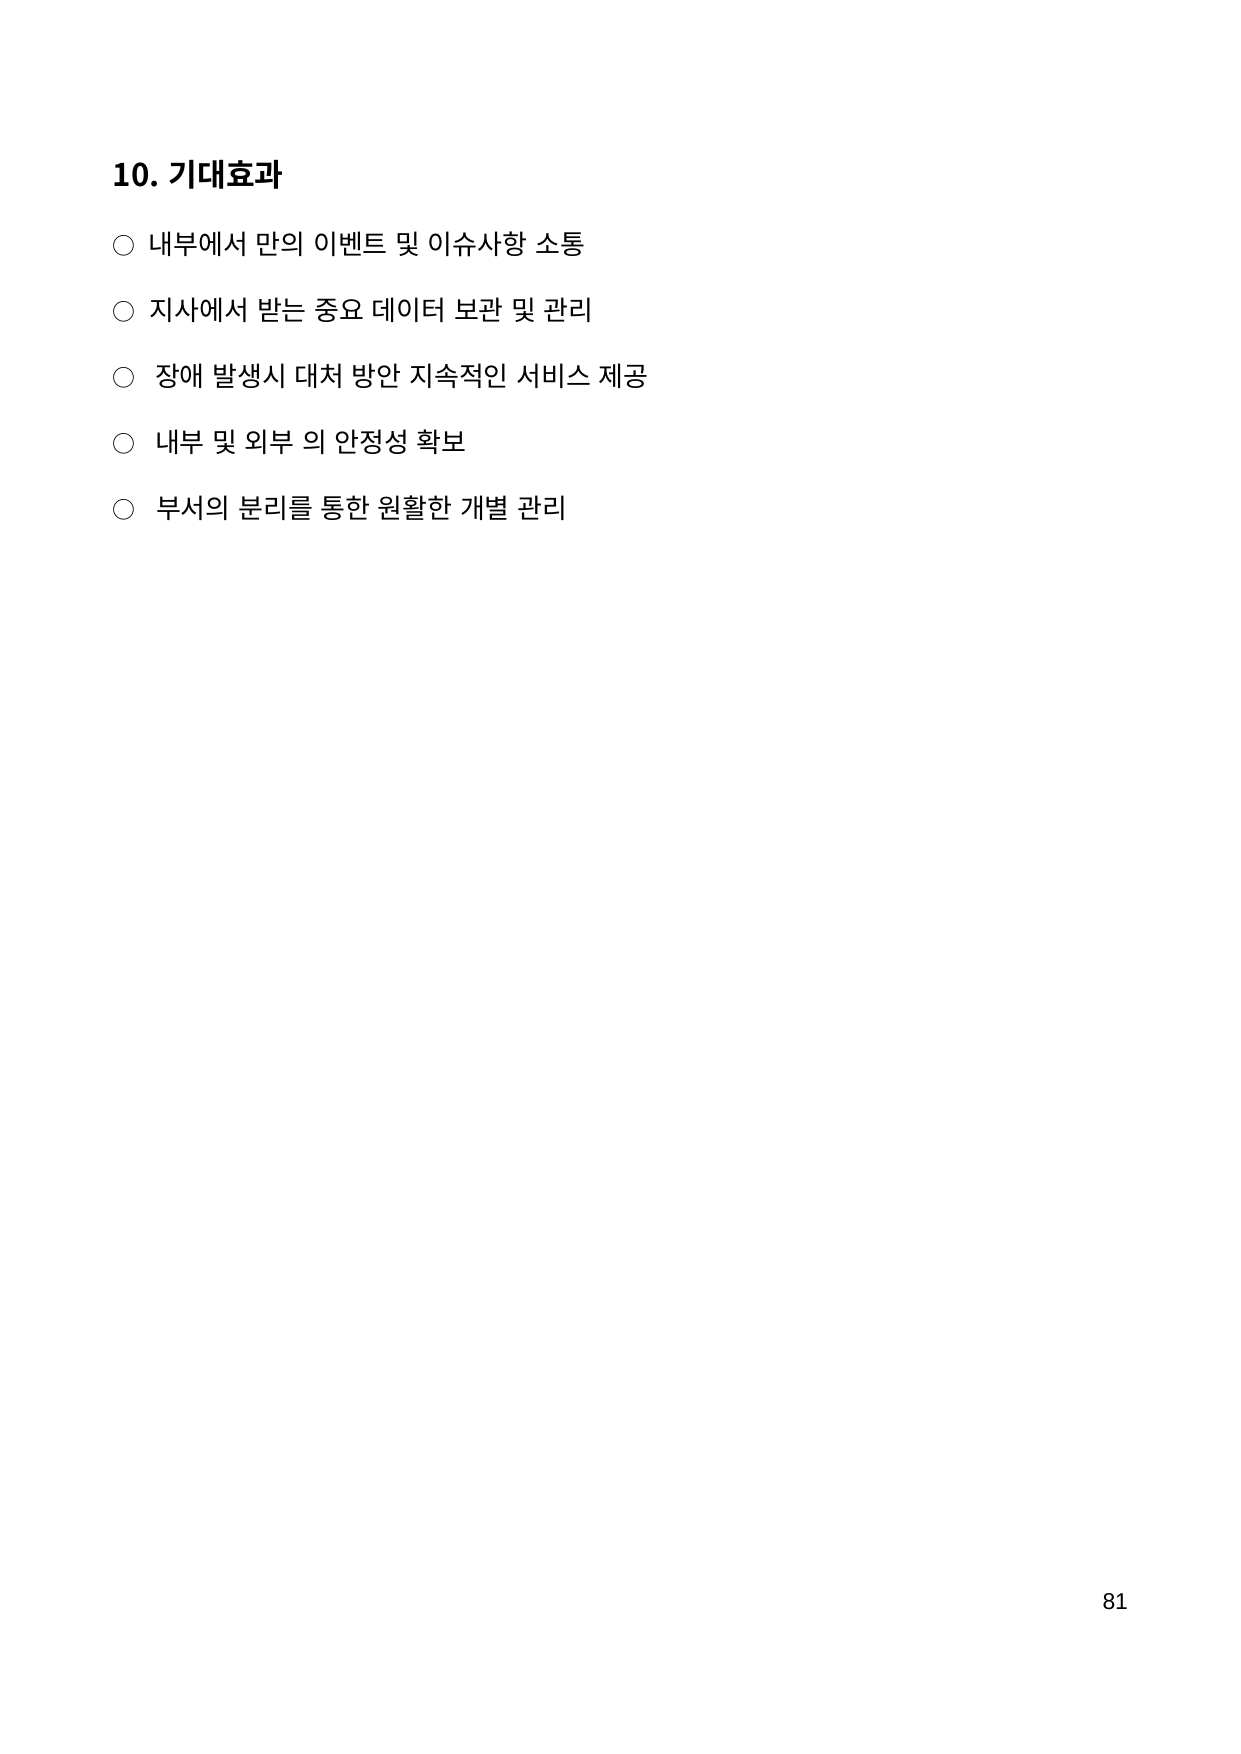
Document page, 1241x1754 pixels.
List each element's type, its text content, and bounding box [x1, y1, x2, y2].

text ○ 부서의 분리를 통한 원활한 개별 관리 [112, 487, 1128, 526]
text 10. 기대효과 [112, 150, 1128, 195]
text ○ 내부 및 외부 의 안정성 확보 [112, 421, 1128, 460]
text ○ 내부에서 만의 이벤트 및 이슈사항 소통 [112, 223, 1128, 262]
text ○ 지사에서 받는 중요 데이터 보관 및 관리 [112, 289, 1128, 328]
text ○ 장애 발생시 대처 방안 지속적인 서비스 제공 [112, 355, 1128, 394]
